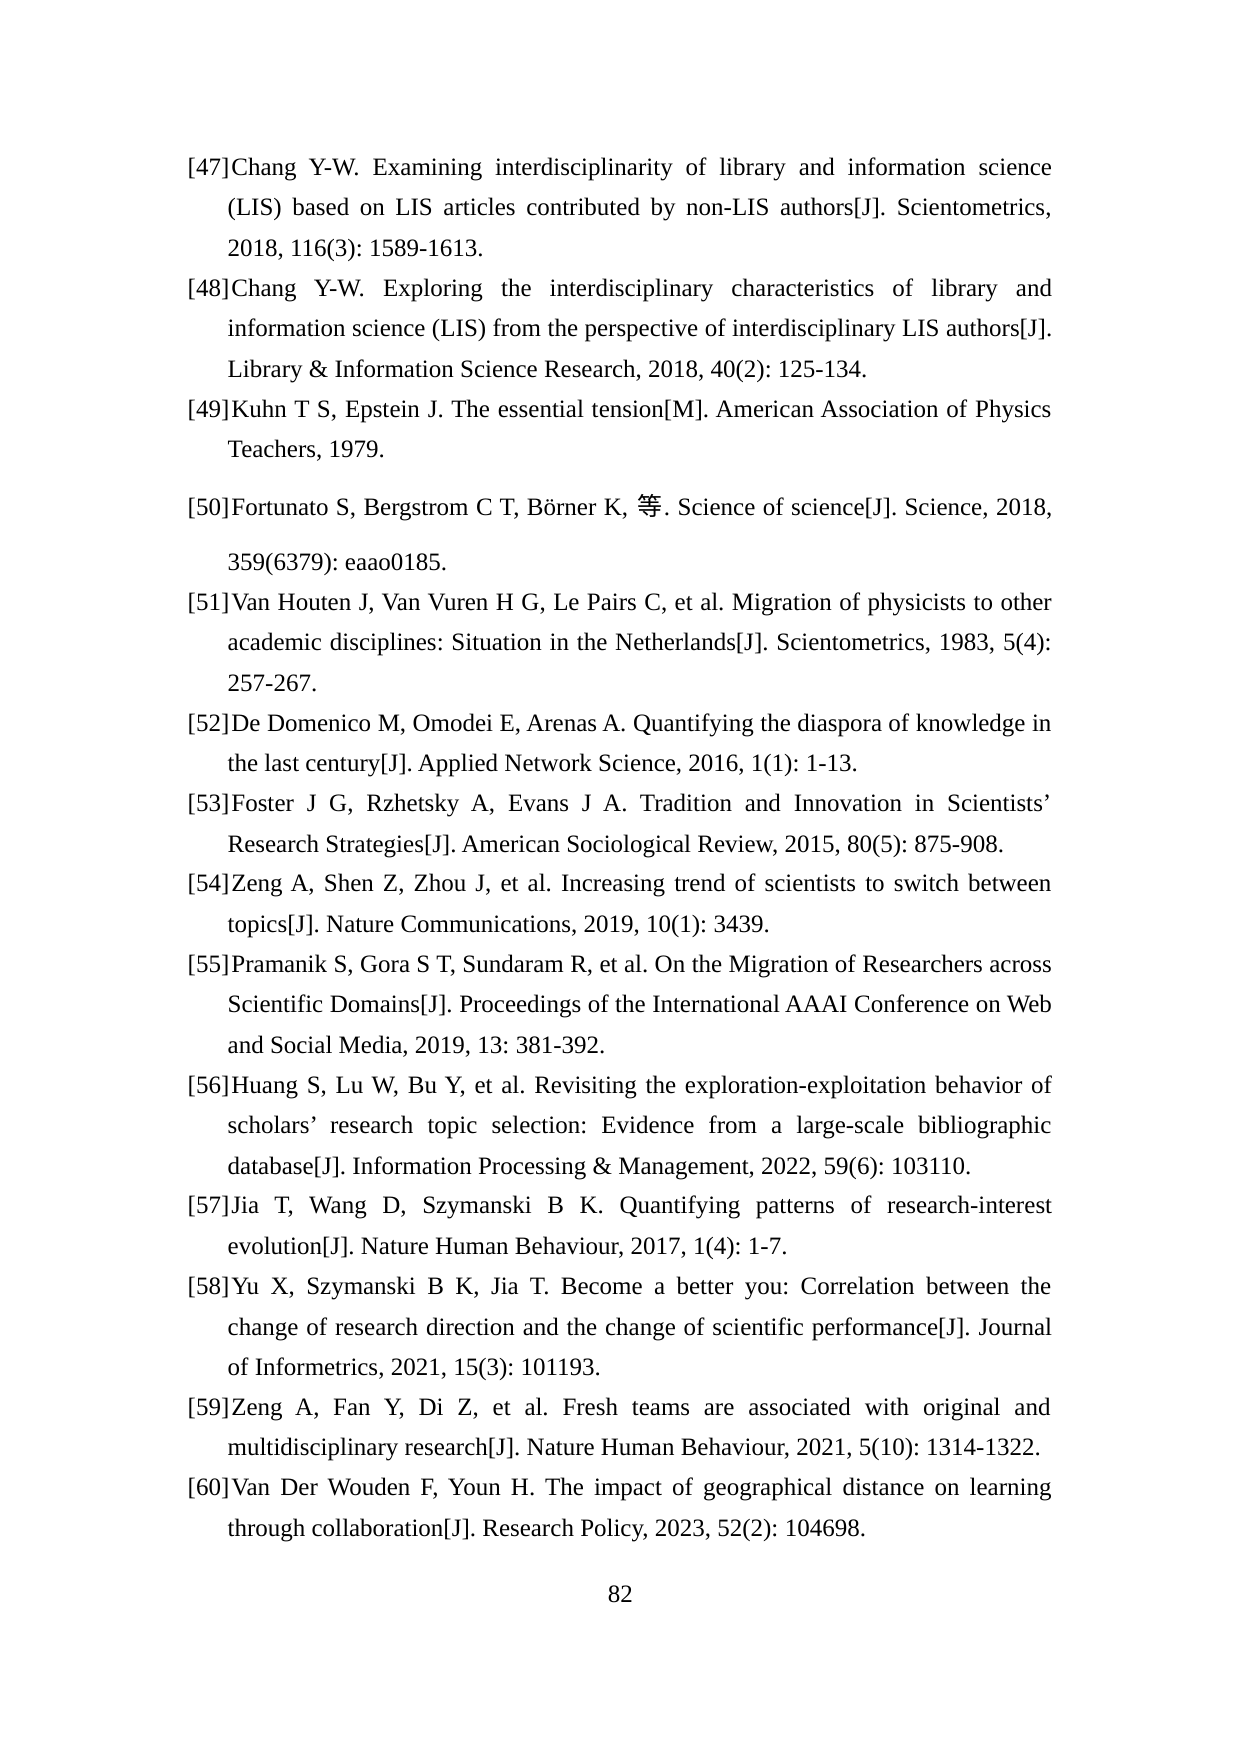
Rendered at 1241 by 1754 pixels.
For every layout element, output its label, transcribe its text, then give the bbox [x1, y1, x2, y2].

text [54] Zeng A, Shen Z, Zhou J, et al. Increasing trend of scientists to switch between topics[J]. Nature Communications, 2019, 10(1): 3439. [187, 867, 1053, 940]
text [59] Zeng A, Fan Y, Di Z, et al. Fresh teams are associated with original and multidisciplinary research[J]. Nature Human Behaviour, 2021, 5(10): 1314-1322. [187, 1390, 1053, 1463]
text [53] Foster J G, Rzhetsky A, Evans J A. Tradition and Innovation in Scientists’ Research Strategies[J]. American Sociological Review, 2015, 80(5): 875-908. [187, 786, 1053, 859]
text [56] Huang S, Lu W, Bu Y, et al. Revisiting the exploration-exploitation behavior of scholars’ research topic selection: Evidence from a large-scale bibliographic database[J]. Information Processing & Management, 2022, 59(6): 103110. [187, 1068, 1053, 1182]
text [55] Pramanik S, Gora S T, Sundaram R, et al. On the Migration of Researchers across Scientific Domains[J]. Proceedings of the International AAAI Conference on Web and Social Media, 2019, 13: 381-392. [187, 947, 1053, 1061]
text [48] Chang Y-W. Exploring the interdisciplinary characteristics of library and information science (LIS) from the perspective of interdisciplinary LIS authors[J]. Library & Information Science Research, 2018, 40(2): 125-134. [187, 271, 1053, 385]
text [52] De Domenico M, Omodei E, Arenas A. Quantifying the diaspora of knowledge in the last century[J]. Applied Network Science, 2016, 1(1): 1-13. [187, 706, 1053, 779]
text [50] Fortunato S, Bergstrom C T, Börner K, 等. Science of science[J]. Science, 2018, 359(6379): eaao0185. [187, 472, 1053, 578]
text [49] Kuhn T S, Epstein J. The essential tension[M]. American Association of Physics Teachers, 1979. [187, 392, 1053, 465]
text [51] Van Houten J, Van Vuren H G, Le Pairs C, et al. Migration of physicists to other academic disciplines: Situation in the Netherlands[J]. Scientometrics, 1983, 5(4): 257-267. [187, 585, 1053, 699]
text [57] Jia T, Wang D, Szymanski B K. Quantifying patterns of research-interest evolution[J]. Nature Human Behaviour, 2017, 1(4): 1-7. [187, 1189, 1053, 1262]
text [47] Chang Y-W. Examining interdisciplinarity of library and information science (LIS) based on LIS articles contributed by non-LIS authors[J]. Scientometrics, 2018, 116(3): 1589-1613. [187, 150, 1053, 264]
text [58] Yu X, Szymanski B K, Jia T. Become a better you: Correlation between the change of research direction and the change of scientific performance[J]. Journal of Informetrics, 2021, 15(3): 101193. [187, 1269, 1053, 1383]
text [60] Van Der Wouden F, Youn H. The impact of geographical distance on learning through collaboration[J]. Research Policy, 2023, 52(2): 104698. [187, 1470, 1053, 1543]
